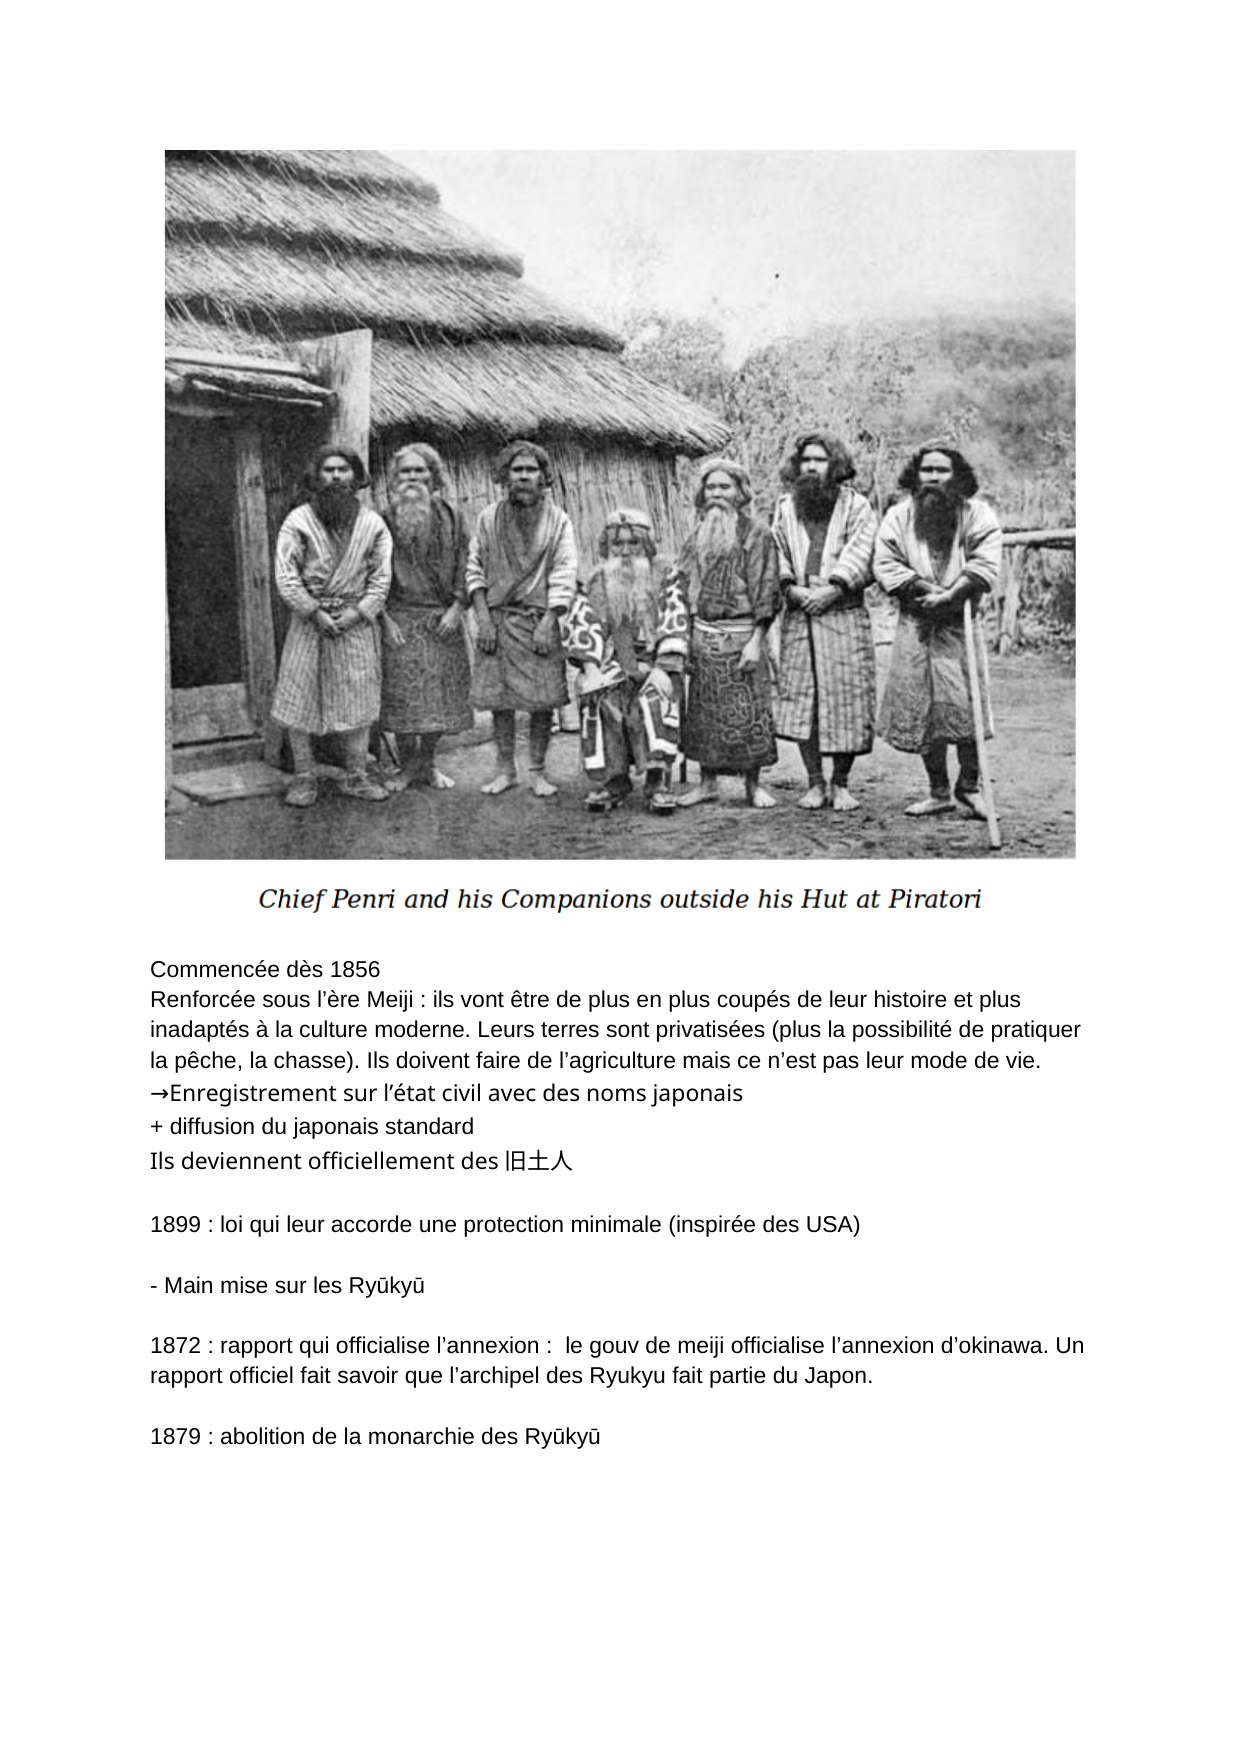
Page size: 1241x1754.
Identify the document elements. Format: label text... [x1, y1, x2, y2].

text 1879 : abolition de la monarchie des Ryūkyū [150, 1423, 1090, 1449]
text →Enregistrement sur l’état civil avec des noms japonais [150, 1077, 1090, 1108]
text 1899 : loi qui leur accorde une protection minimale (inspirée des USA) [150, 1211, 1090, 1238]
text Ils deviennent officiellement des 旧土人 [150, 1143, 1090, 1176]
text Renforcée sous l’ère Meiji : ils vont être de plus en plus coupés de leur histoire et plus inadaptés à la culture moderne. Leurs terres sont privatisées (plus la possibilité de pratiquer la pêche, la chasse). Ils doivent faire de l’agriculture mais ce n’est pas leur mode de vie. [150, 986, 1090, 1073]
text Commencée dès 1856 [150, 956, 1090, 982]
picture [164, 150, 1076, 922]
text - Main mise sur les Ryūkyū [150, 1272, 1090, 1298]
text 1872 : rapport qui officialise l’annexion : le gouv de meiji officialise l’annexion d’okinawa. Un rapport officiel fait savoir que l’archipel des Ryukyu fait partie du Japon. [150, 1332, 1090, 1389]
text + diffusion du japonais standard [150, 1113, 1090, 1139]
